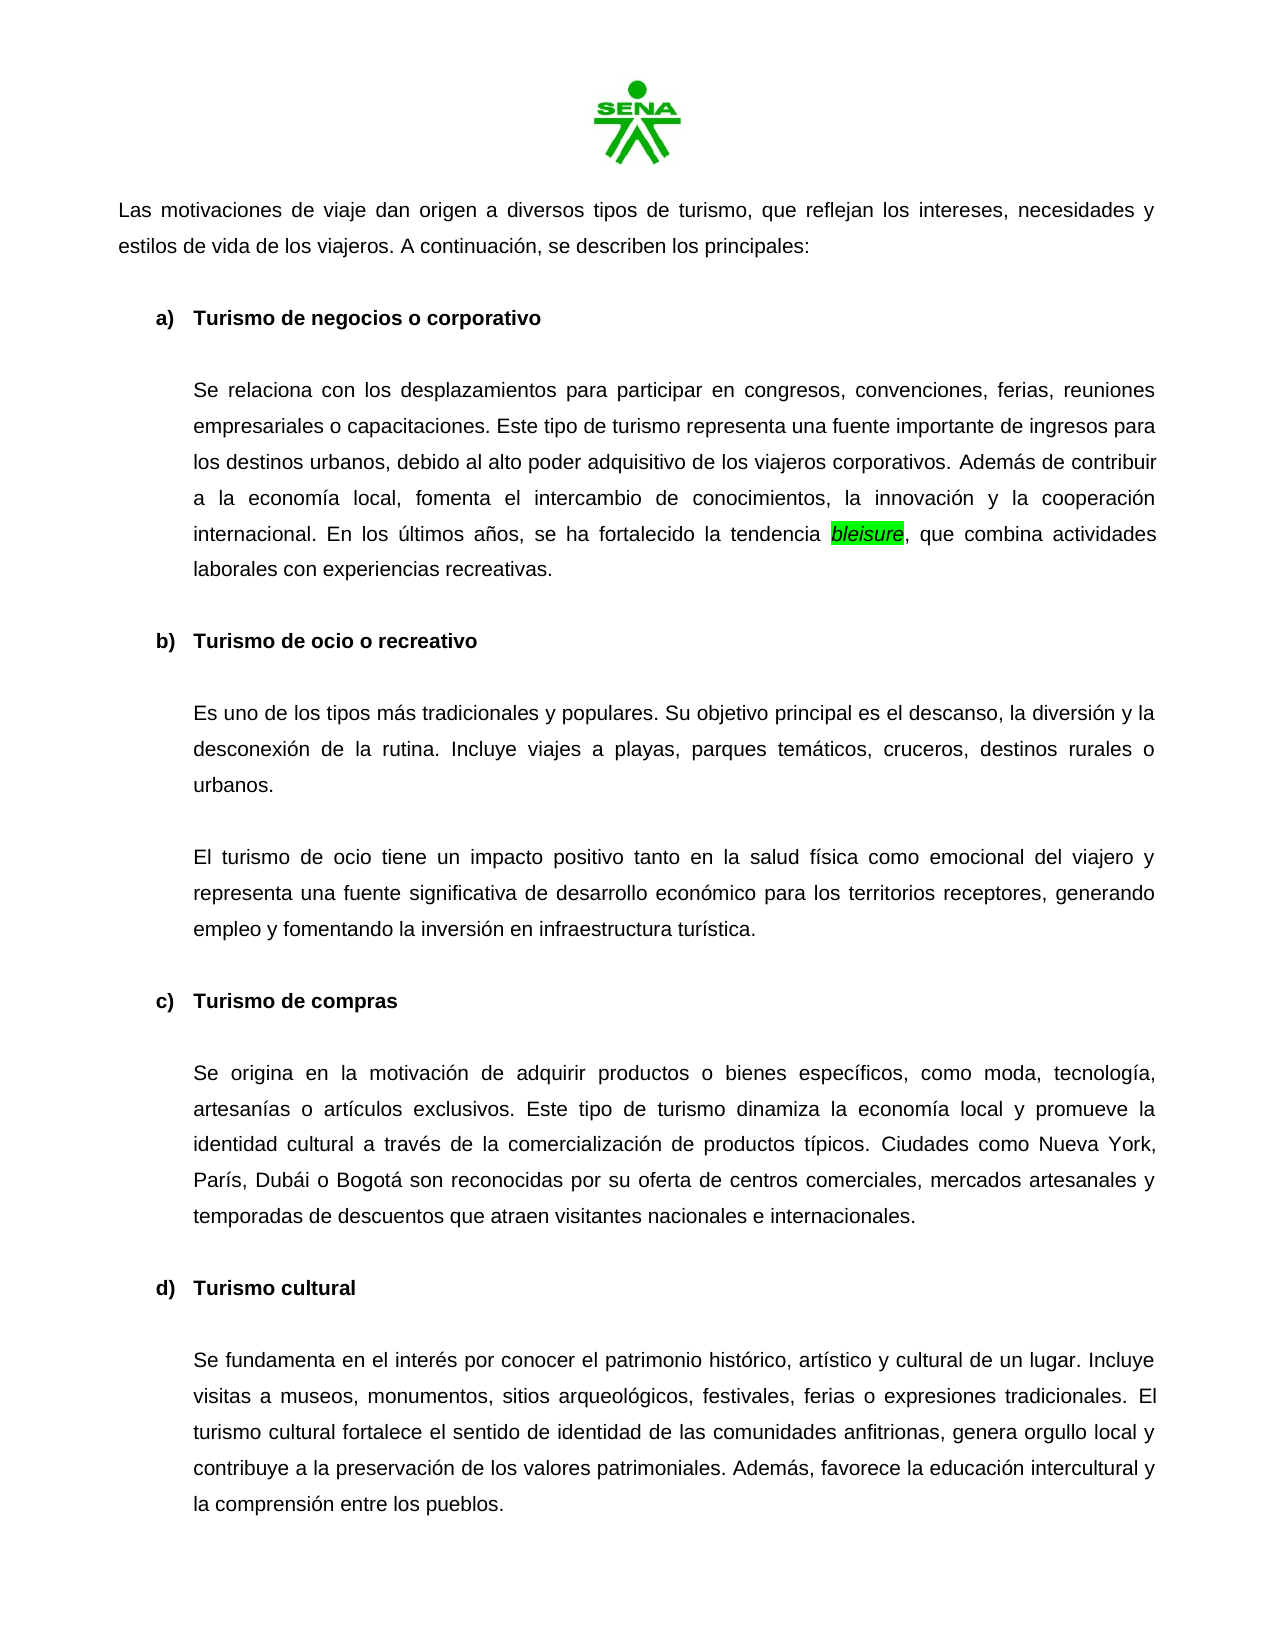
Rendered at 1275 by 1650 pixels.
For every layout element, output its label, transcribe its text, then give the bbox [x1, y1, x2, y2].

list Turismo de compras [156, 988, 1157, 1012]
text Se relaciona con los desplazamientos para participar en congresos, convenciones, ferias, reuniones empresariales o capacitaciones. Este tipo de turismo representa una fuente importante de ingresos para los destinos urbanos, debido al alto poder adquisitivo de los viajeros corporativos. Además de contribuir a la economía local, fomenta el intercambio de conocimientos, la innovación y la cooperación internacional. En los últimos años, se ha fortalecido la tendencia bleisure, que combina actividades laborales con experiencias recreativas. [193, 378, 1157, 581]
text El turismo de ocio tiene un impacto positivo tanto en la salud física como emocional del viajero y representa una fuente significativa de desarrollo económico para los territorios receptores, generando empleo y fomentando la inversión en infraestructura turística. [193, 845, 1157, 941]
list Turismo cultural [156, 1276, 1157, 1300]
text Las motivaciones de viaje dan origen a diversos tipos de turismo, que reflejan los intereses, necesidades y estilos de vida de los viajeros. A continuación, se describen los principales: [118, 198, 1157, 258]
text Se fundamenta en el interés por conocer el patrimonio histórico, artístico y cultural de un lugar. Incluye visitas a museos, monumentos, sitios arqueológicos, festivales, ferias o expresiones tradicionales. El turismo cultural fortalece el sentido de identidad de las comunidades anfitrionas, genera orgullo local y contribuye a la preservación de los valores patrimoniales. Además, favorece la educación intercultural y la comprensión entre los pueblos. [193, 1348, 1157, 1516]
text Es uno de los tipos más tradicionales y populares. Su objetivo principal es el descanso, la diversión y la desconexión de la rutina. Incluye viajes a playas, parques temáticos, cruceros, destinos rurales o urbanos. [193, 701, 1157, 797]
list Turismo de ocio o recreativo [156, 629, 1157, 653]
list Turismo de negocios o corporativo [156, 306, 1157, 330]
picture [588, 75, 687, 172]
text Se origina en la motivación de adquirir productos o bienes específicos, como moda, tecnología, artesanías o artículos exclusivos. Este tipo de turismo dinamiza la economía local y promueve la identidad cultural a través de la comercialización de productos típicos. Ciudades como Nueva York, París, Dubái o Bogotá son reconocidas por su oferta de centros comerciales, mercados artesanales y temporadas de descuentos que atraen visitantes nacionales e internacionales. [193, 1060, 1157, 1228]
